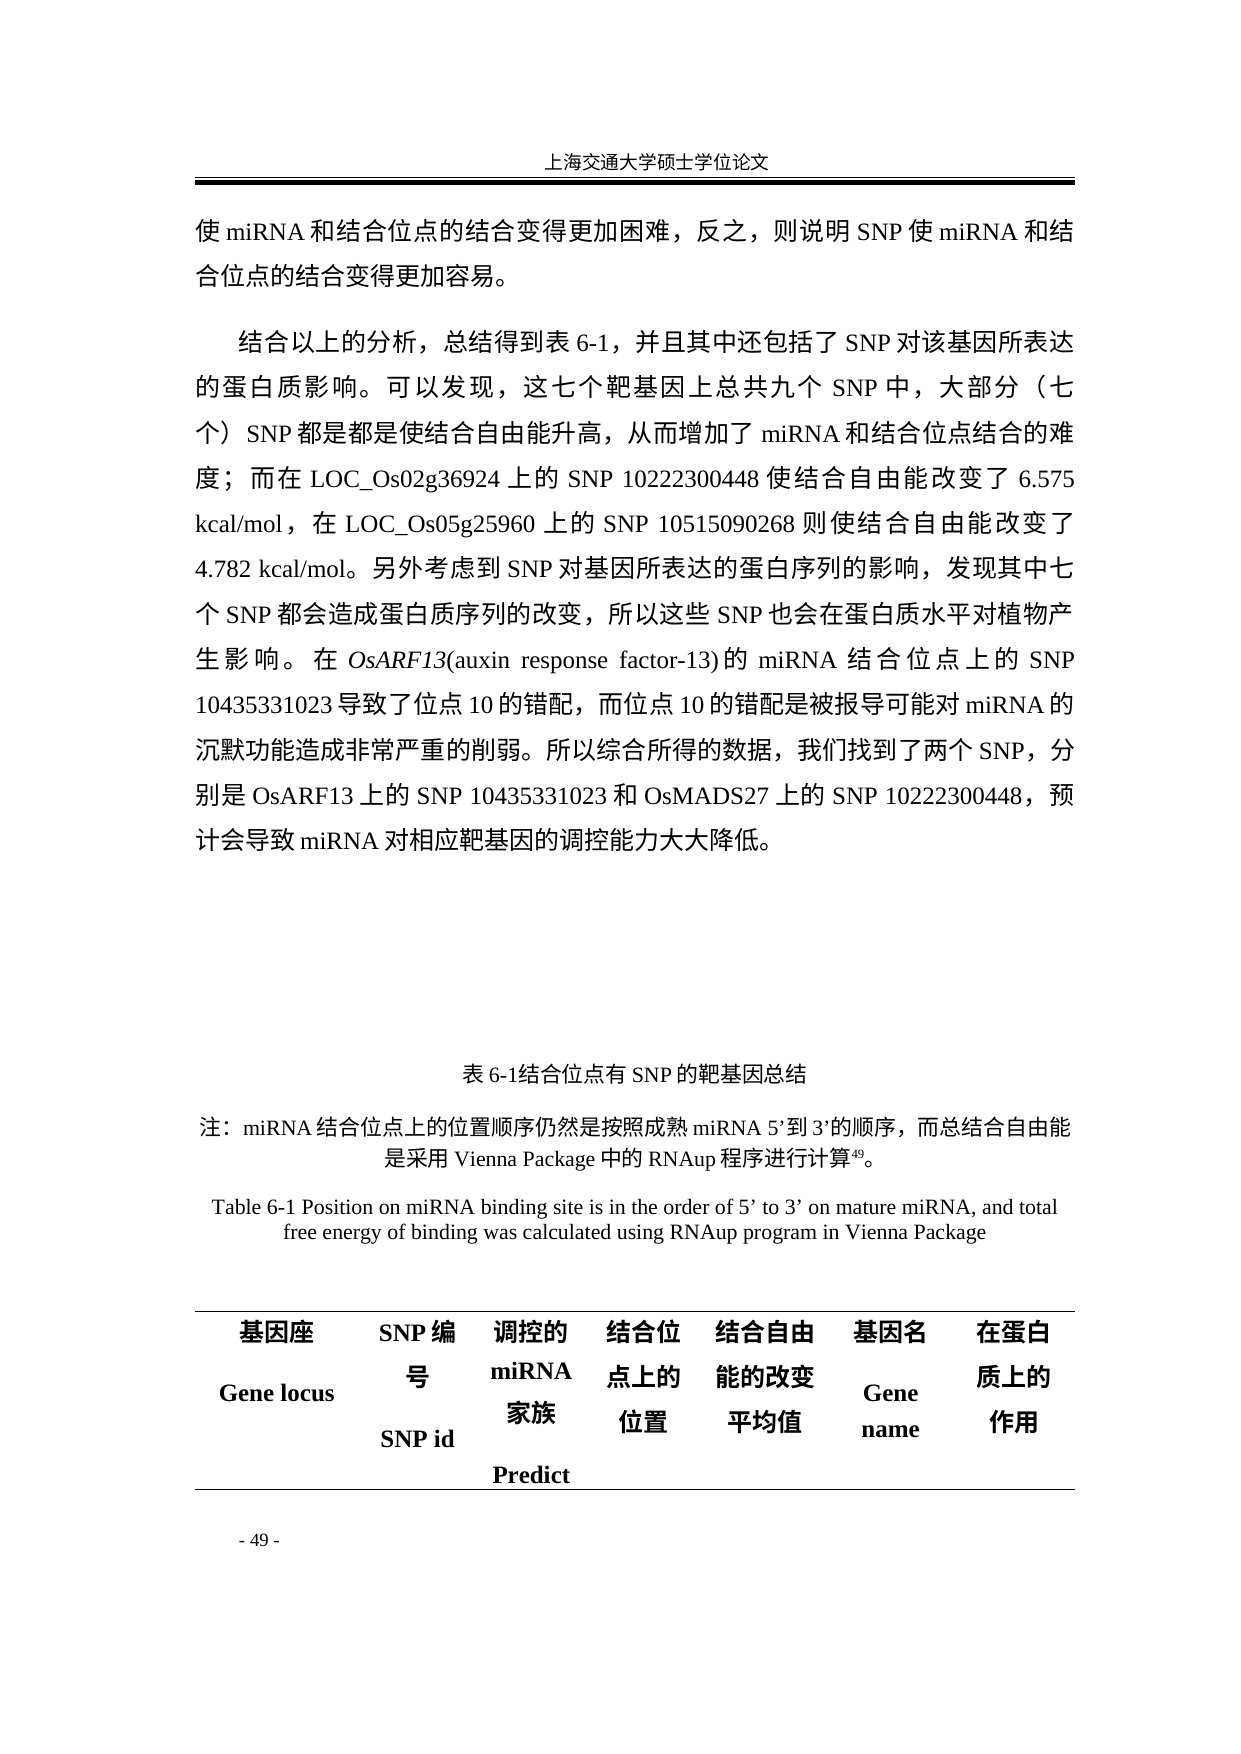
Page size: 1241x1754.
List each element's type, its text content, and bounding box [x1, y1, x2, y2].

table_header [477, 1312, 585, 1488]
text Table 6-1 Position on miRNA binding site is in the order of 5’ to 3’ on mature miRNA, and total free energy of binding was calculated using RNAup program in Vienna Package [195, 1194, 1075, 1244]
table_header SNP编号 SNP id [358, 1312, 477, 1488]
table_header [585, 1312, 702, 1488]
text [195, 211, 1075, 292]
table_header 基因座 Gene locus [195, 1312, 358, 1488]
text 结合以上的分析，总结得到表6-1，并且其中还包括了SNP对该基因所表达的蛋白质影响。可以发现，这七个靶基因上总共九个SNP中，大部分（七个）SNP都是都是使结合自由能升高，从而增加了miRNA和结合位点结合的难度；而在LOC_Os02g36924上的SNP 10222300448使结合自由能改变了6.575 kcal/mol，在LOC_Os05g25960上的SNP 10515090268则使结合自由能改变了4.782 kcal/mol。另外考虑到SNP对基因所表达的蛋白序列的影响，发现其中七个SNP都会造成蛋白质序列的改变，所以这些SNP也会在蛋白质水平对植物产生影响。在OsARF13(auxin response factor-13)的miRNA结合位点上的SNP 10435331023导致了位点10的错配，而位点10的错配是被报导可能对miRNA的沉默功能造成非常严重的削弱。所以综合所得的数据，我们找到了两个SNP，分别是OsARF13上的SNP 10435331023和OsMADS27上的SNP 10222300448，预计会导致miRNA对相应靶基因的调控能力大大降低。 [195, 322, 1075, 857]
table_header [702, 1312, 827, 1488]
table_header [953, 1312, 1075, 1488]
text 注：miRNA结合位点上的位置顺序仍然是按照成熟miRNA 5’到3’的顺序，而总结合自由能是采用Vienna Package中的RNAup程序进行计算。 [195, 1110, 1075, 1173]
text 表6-1结合位点有SNP的靶基因总结 [195, 1057, 1075, 1089]
table_header 基因名 Gene name [828, 1312, 953, 1488]
